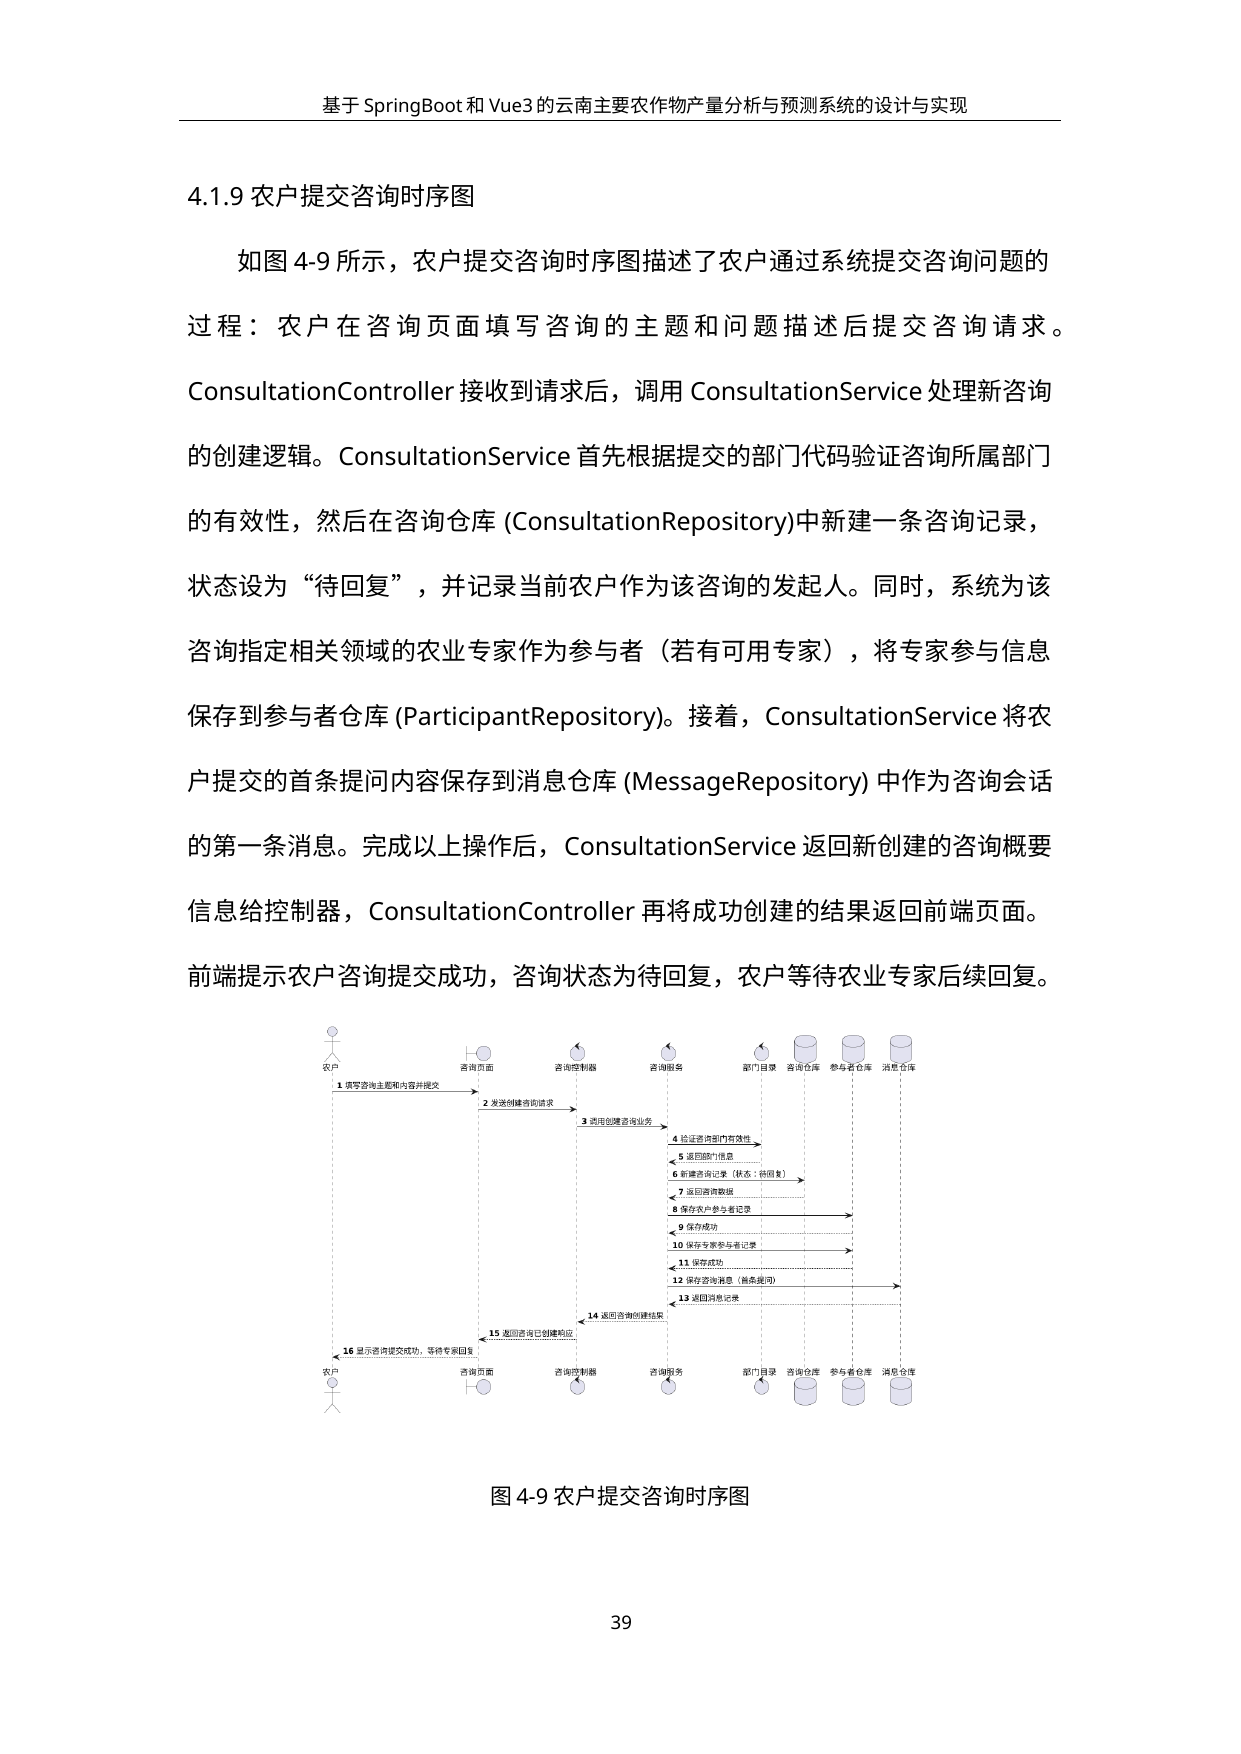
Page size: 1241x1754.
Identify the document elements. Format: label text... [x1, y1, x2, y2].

text 如图4-9所示，农户提交咨询时序图描述了农户通过系统提交咨询问题的过程：农户在咨询页面填写咨询的主题和问题描述后提交咨询请求。ConsultationController接收到请求后，调用ConsultationService处理新咨询的创建逻辑。ConsultationService首先根据提交的部门代码验证咨询所属部门的有效性，然后在咨询仓库 (ConsultationRepository)中新建一条咨询记录，状态设为“待回复”，并记录当前农户作为该咨询的发起人。同时，系统为该咨询指定相关领域的农业专家作为参与者（若有可用专家），将专家参与信息保存到参与者仓库 (ParticipantRepository)。接着，ConsultationService将农户提交的首条提问内容保存到消息仓库 (MessageRepository) 中作为咨询会话的第一条消息。完成以上操作后，ConsultationService返回新创建的咨询概要信息给控制器，ConsultationController再将成功创建的结果返回前端页面。前端提示农户咨询提交成功，咨询状态为待回复，农户等待农业专家后续回复。 [187, 227, 1053, 1007]
picture [319, 1023, 921, 1416]
text 图4-9 农户提交咨询时序图 [187, 1479, 1053, 1511]
text 4.1.9 农户提交咨询时序图 [187, 162, 1053, 227]
